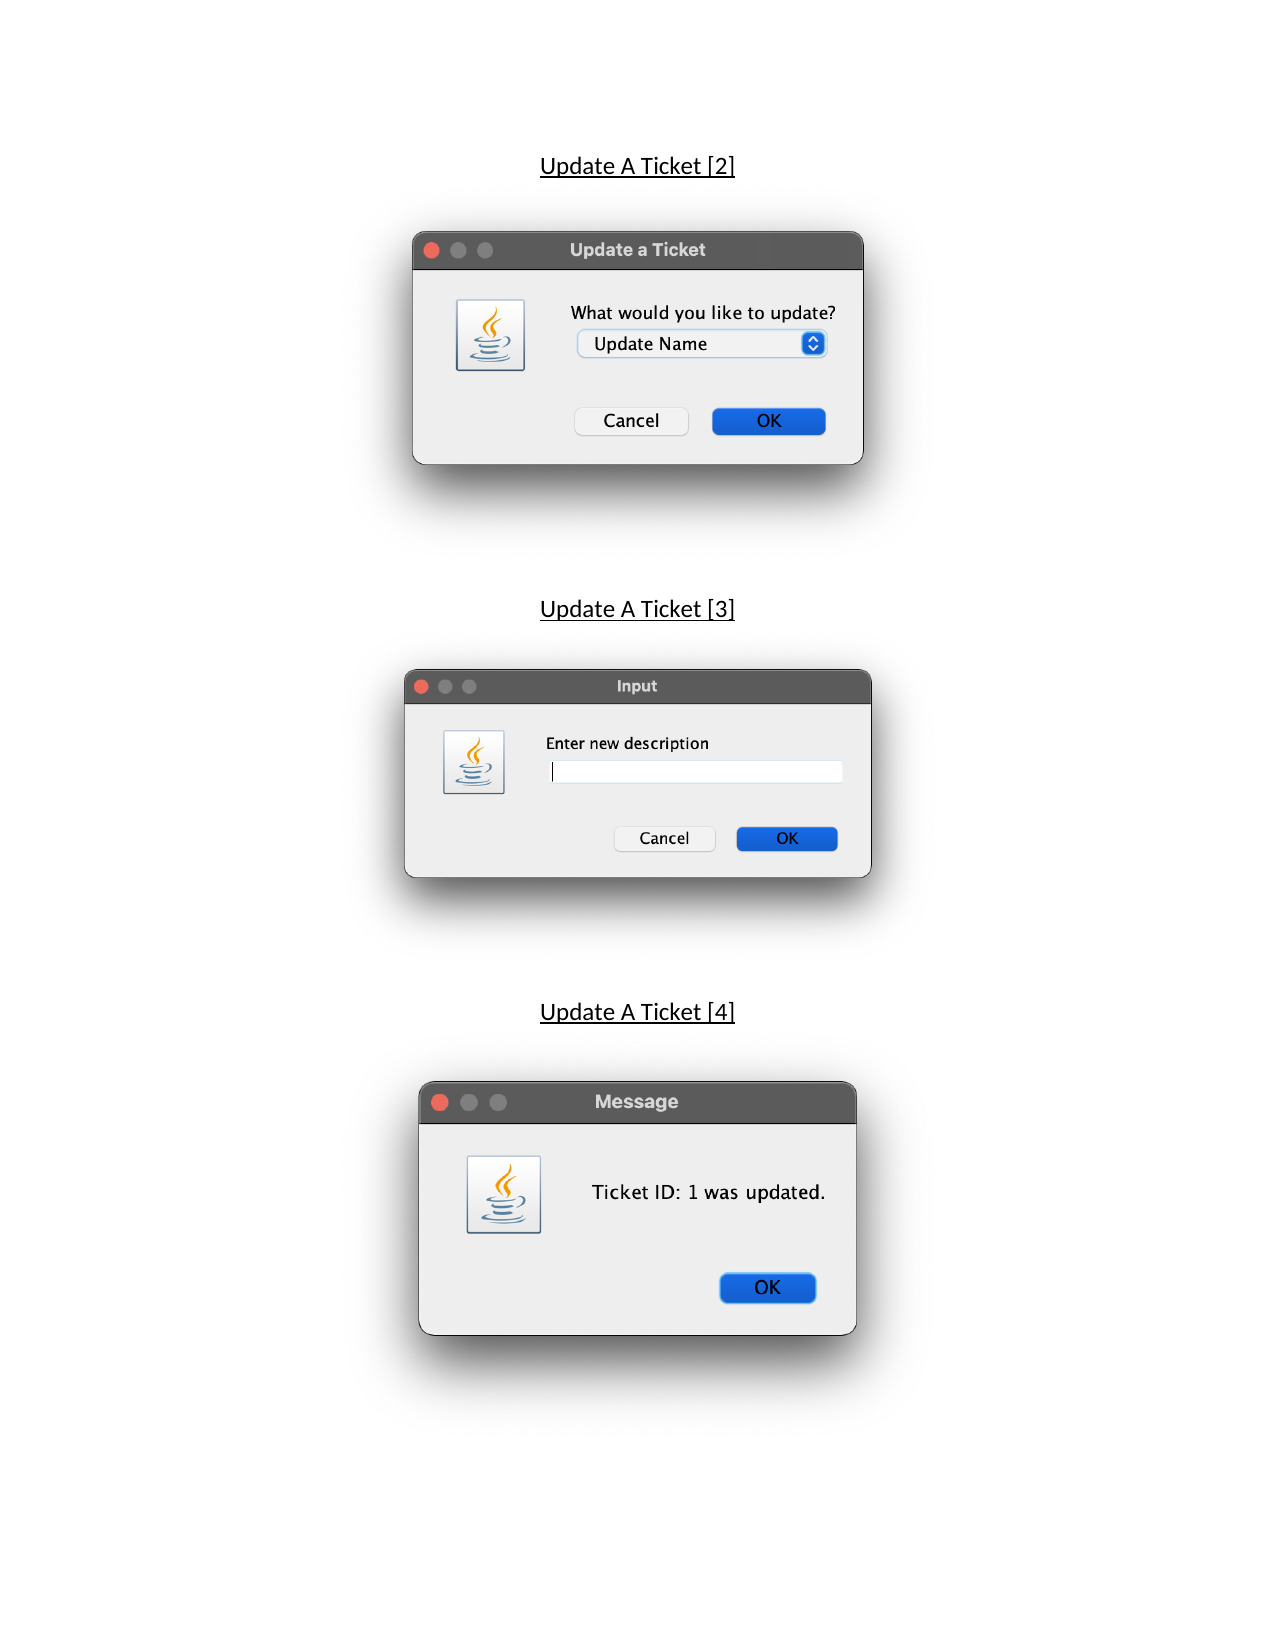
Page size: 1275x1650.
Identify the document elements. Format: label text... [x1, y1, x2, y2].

text Update A Ticket [4] [150, 996, 1125, 1027]
text Update A Ticket [3] [150, 594, 1125, 624]
picture [337, 180, 938, 564]
picture [337, 1026, 938, 1443]
picture [337, 624, 938, 966]
text Update A Ticket [2] [150, 150, 1125, 181]
